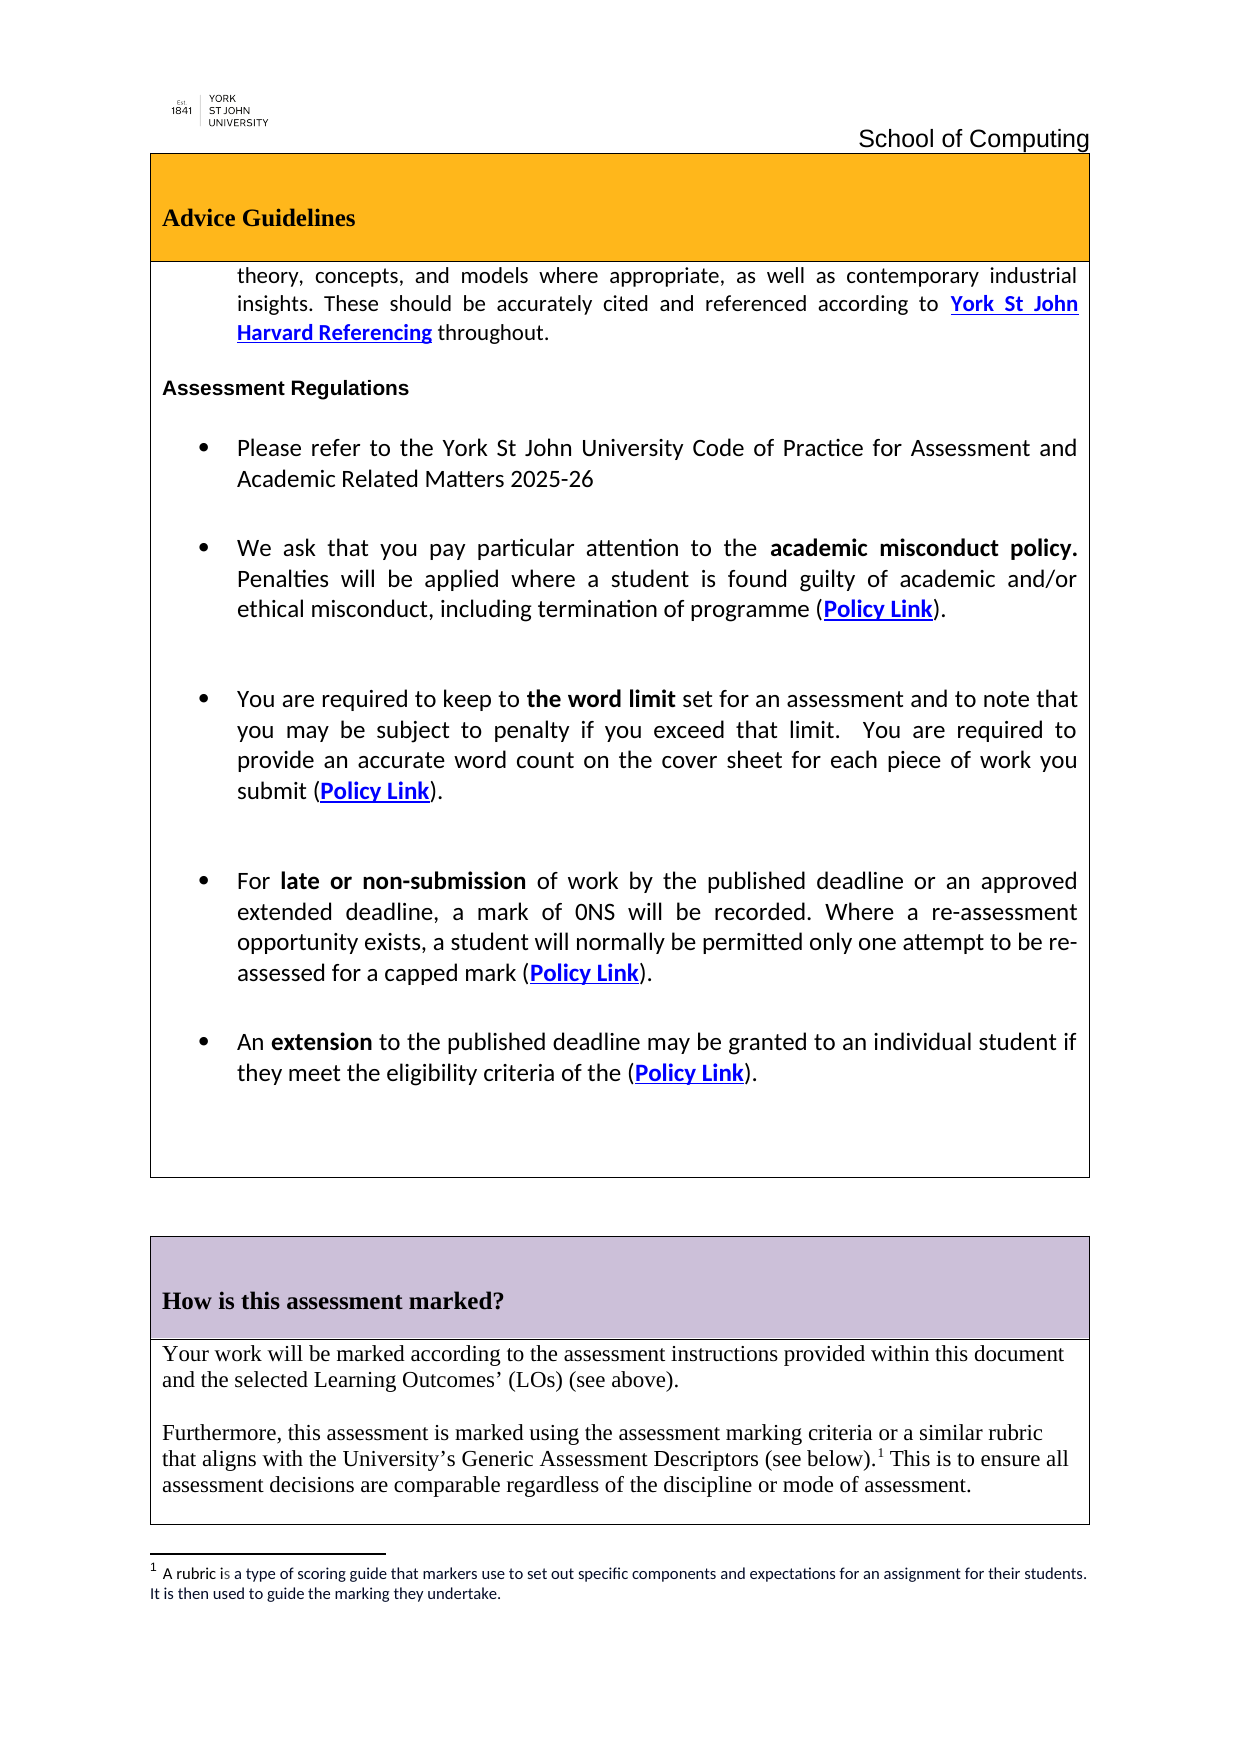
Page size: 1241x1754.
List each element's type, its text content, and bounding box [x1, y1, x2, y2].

table_header How is this assessment marked? [151, 1237, 1089, 1338]
table_header Advice Guidelines [151, 154, 1089, 261]
picture [150, 73, 290, 148]
